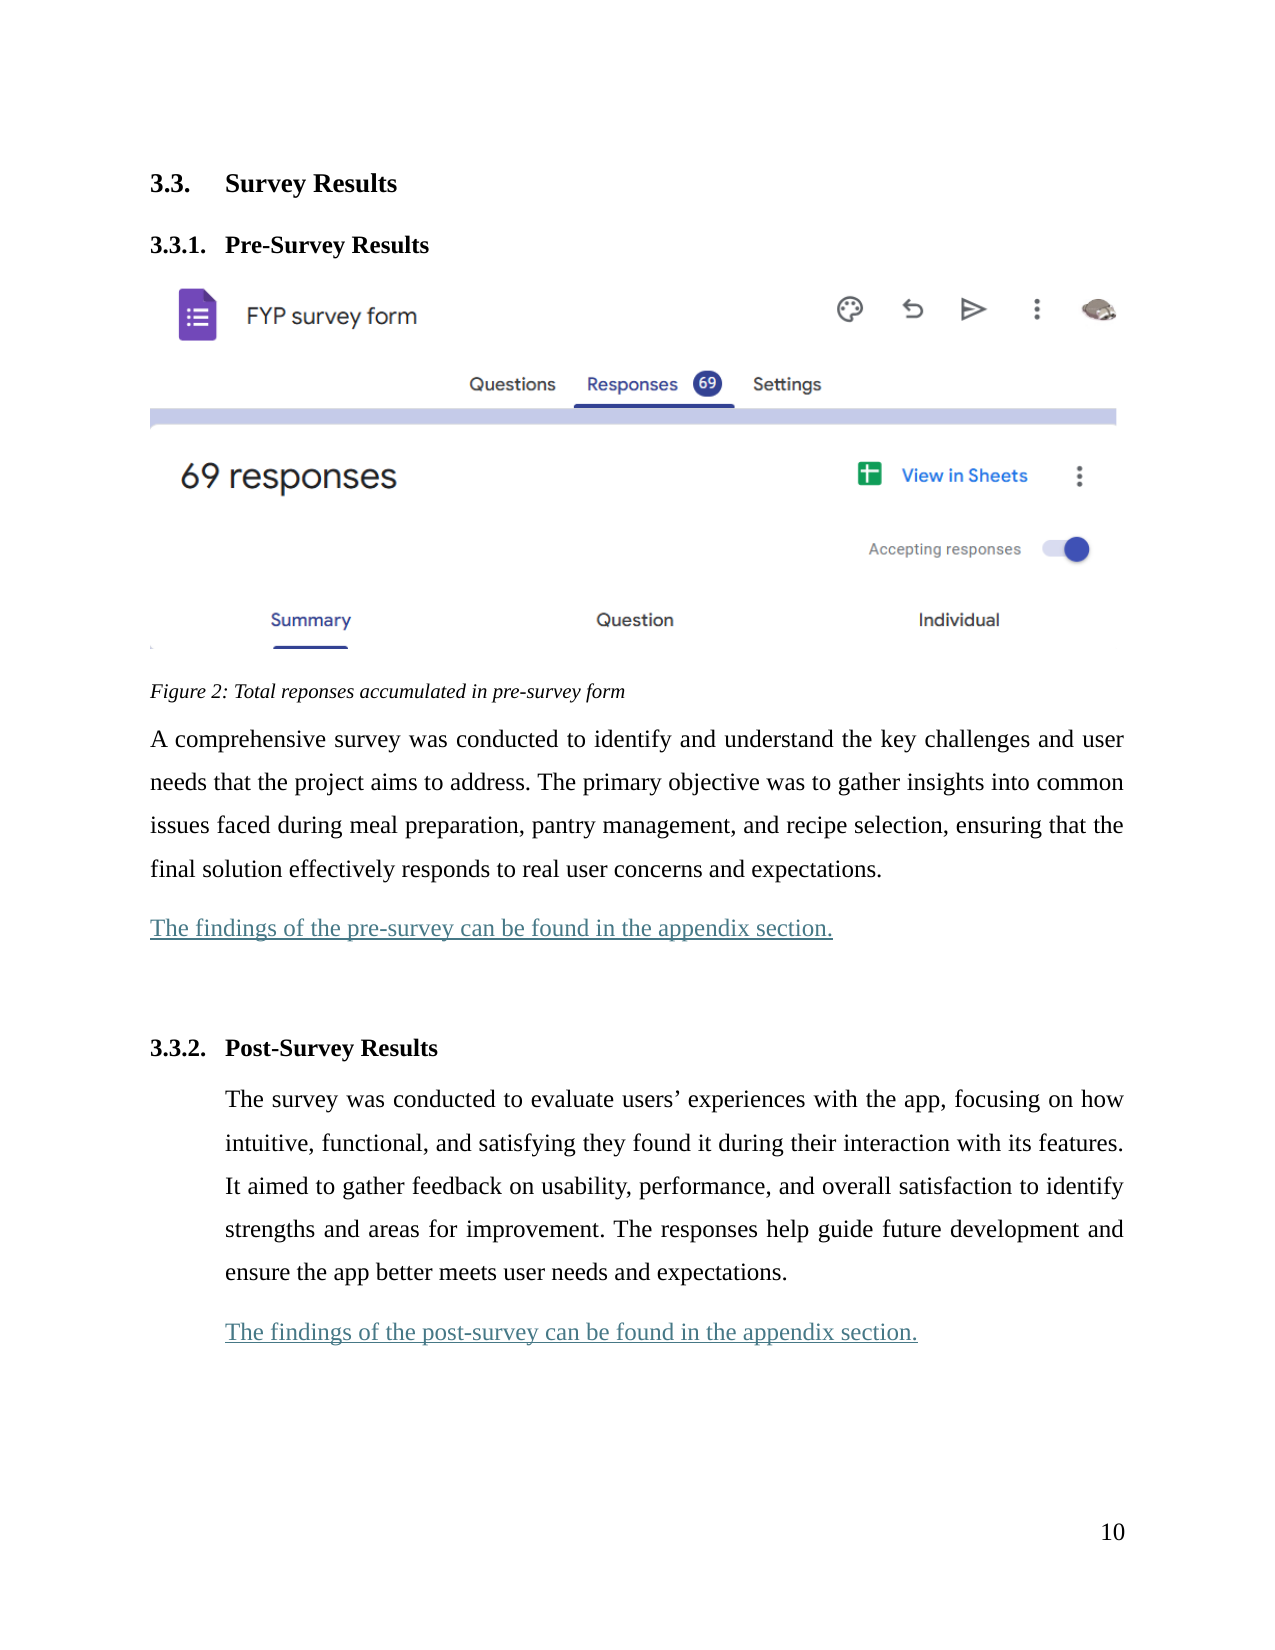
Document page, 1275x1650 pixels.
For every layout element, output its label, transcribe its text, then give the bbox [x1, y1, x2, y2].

text The survey was conducted to evaluate users’ experiences with the app, focusing on how intuitive, functional, and satisfying they found it during their interaction with its features. It aimed to gather feedback on usability, performance, and overall satisfaction to identify strengths and areas for improvement. The responses help guide future development and ensure the app better meets user needs and expectations. [225, 1084, 1125, 1286]
picture [150, 271, 1117, 649]
subtitle Pre-Survey Results [150, 230, 1125, 259]
subtitle Survey Results [150, 167, 1125, 198]
subtitle Post-Survey Results [150, 1033, 1125, 1062]
text The findings of the pre-survey can be found in the appendix section. [150, 913, 1125, 942]
text A comprehensive survey was conducted to identify and understand the key challenges and user needs that the project aims to address. The primary objective was to gather insights into common issues faced during meal preparation, pantry management, and recipe selection, ensuring that the final solution effectively responds to real user concerns and expectations. [150, 724, 1125, 882]
text The findings of the post-survey can be found in the appendix section. [225, 1317, 1125, 1346]
